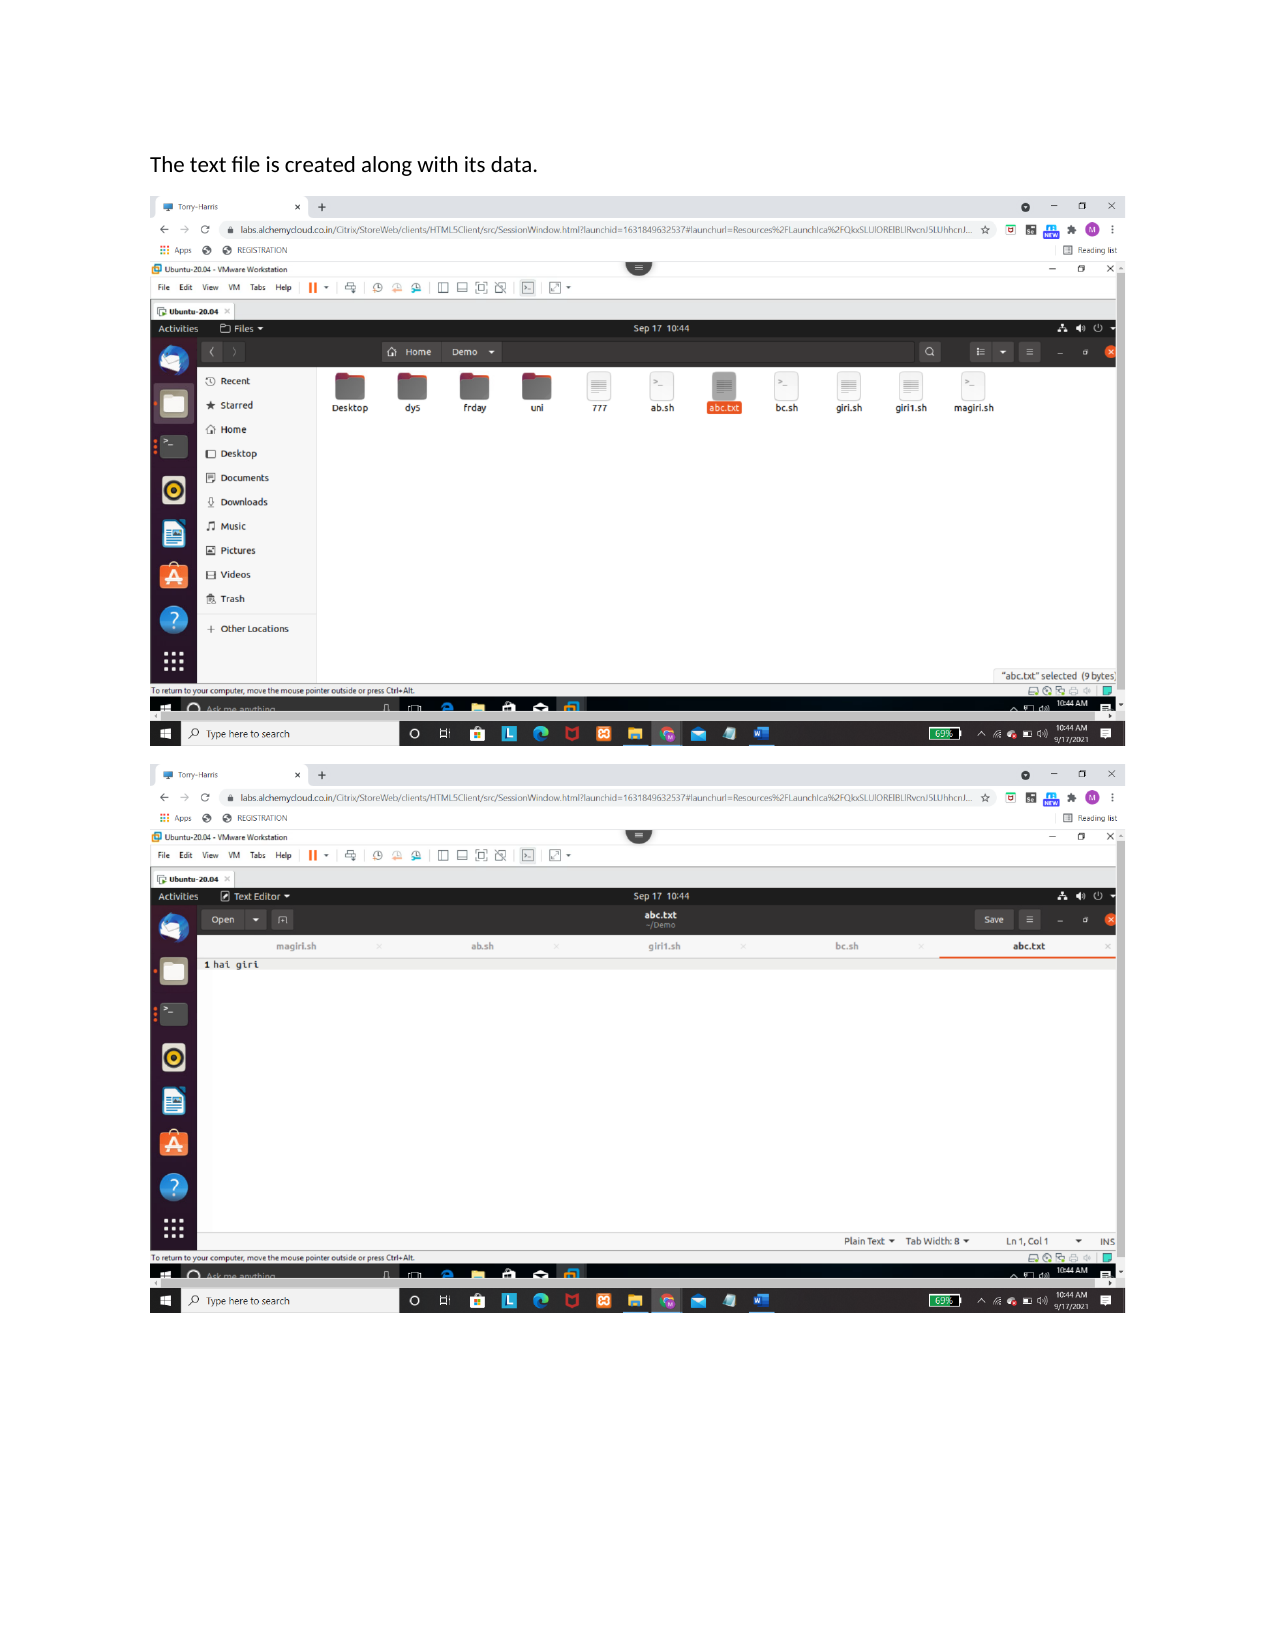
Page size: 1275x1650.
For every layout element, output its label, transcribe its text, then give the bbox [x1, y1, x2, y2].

picture [150, 196, 1125, 746]
picture [150, 764, 1125, 1313]
text The text file is created along with its data. [150, 150, 1125, 178]
